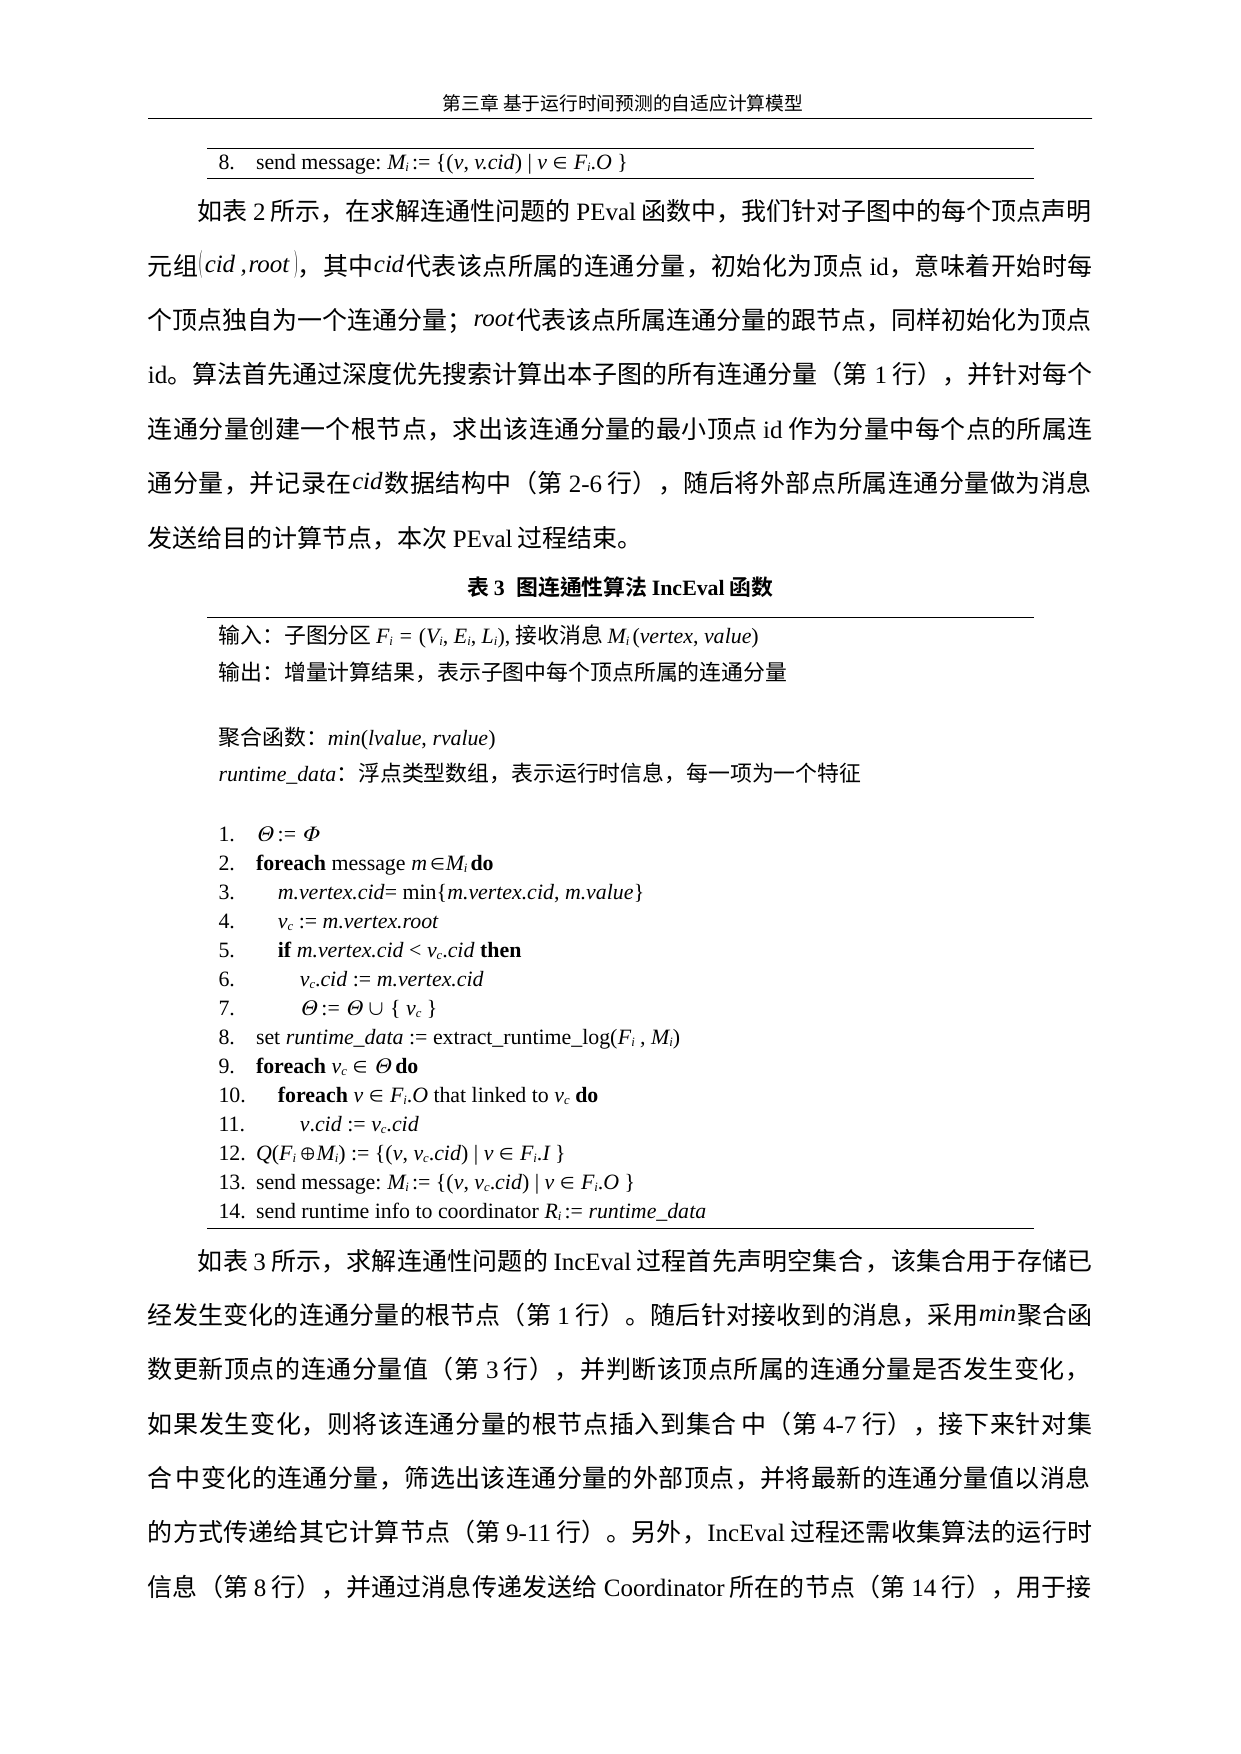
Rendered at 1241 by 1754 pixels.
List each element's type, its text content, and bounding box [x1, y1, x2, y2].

text 表3 图连通性算法IncEval函数 [148, 572, 1092, 602]
text 如表2所示，在求解连通性问题的PEval函数中，我们针对子图中的每个顶点声明元组，其中代表该点所属的连通分量，初始化为顶点id，意味着开始时每个顶点独自为一个连通分量；代表该点所属连通分量的跟节点，同样初始化为顶点id。算法首先通过深度优先搜索计算出本子图的所有连通分量（第1行），并针对每个连通分量创建一个根节点，求出该连通分量的最小顶点id作为分量中每个点的所属连通分量，并记录在数据结构中（第2-6行），随后将外部点所属连通分量做为消息发送给目的计算节点，本次PEval过程结束。 [148, 192, 1092, 554]
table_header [207, 149, 1034, 178]
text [148, 1241, 1092, 1603]
table_header 输入：子图分区Fi = (Vi, Ei, Li), 接收消息Mi (vertex, value) 输出：增量计算结果，表示子图中每个顶点所属的连通分量 聚合函数：min(lvalue, rvalue) runtime_data：浮点类型数组，表示运行时信息，每一项为一个特征 := foreach message m Mi do m.vertex.cid= min{m.vertex.cid, m.value} vc := m.vertex.root if m.vertex.cid < vc.cid then vc.cid := m.vertex.cid := { vc } set runtime_data := extract_runtime_log(Fi , Mi) foreach vc do foreach v Fi.O that linked to vc do v.cid := vc.cid Q(Fi Mi) := {(v, vc.cid) | v Fi.I } send message: Mi := {(v, vc.cid) | v Fi.O } send runtime info to coordinator Ri := runtime_data [207, 618, 1034, 1227]
